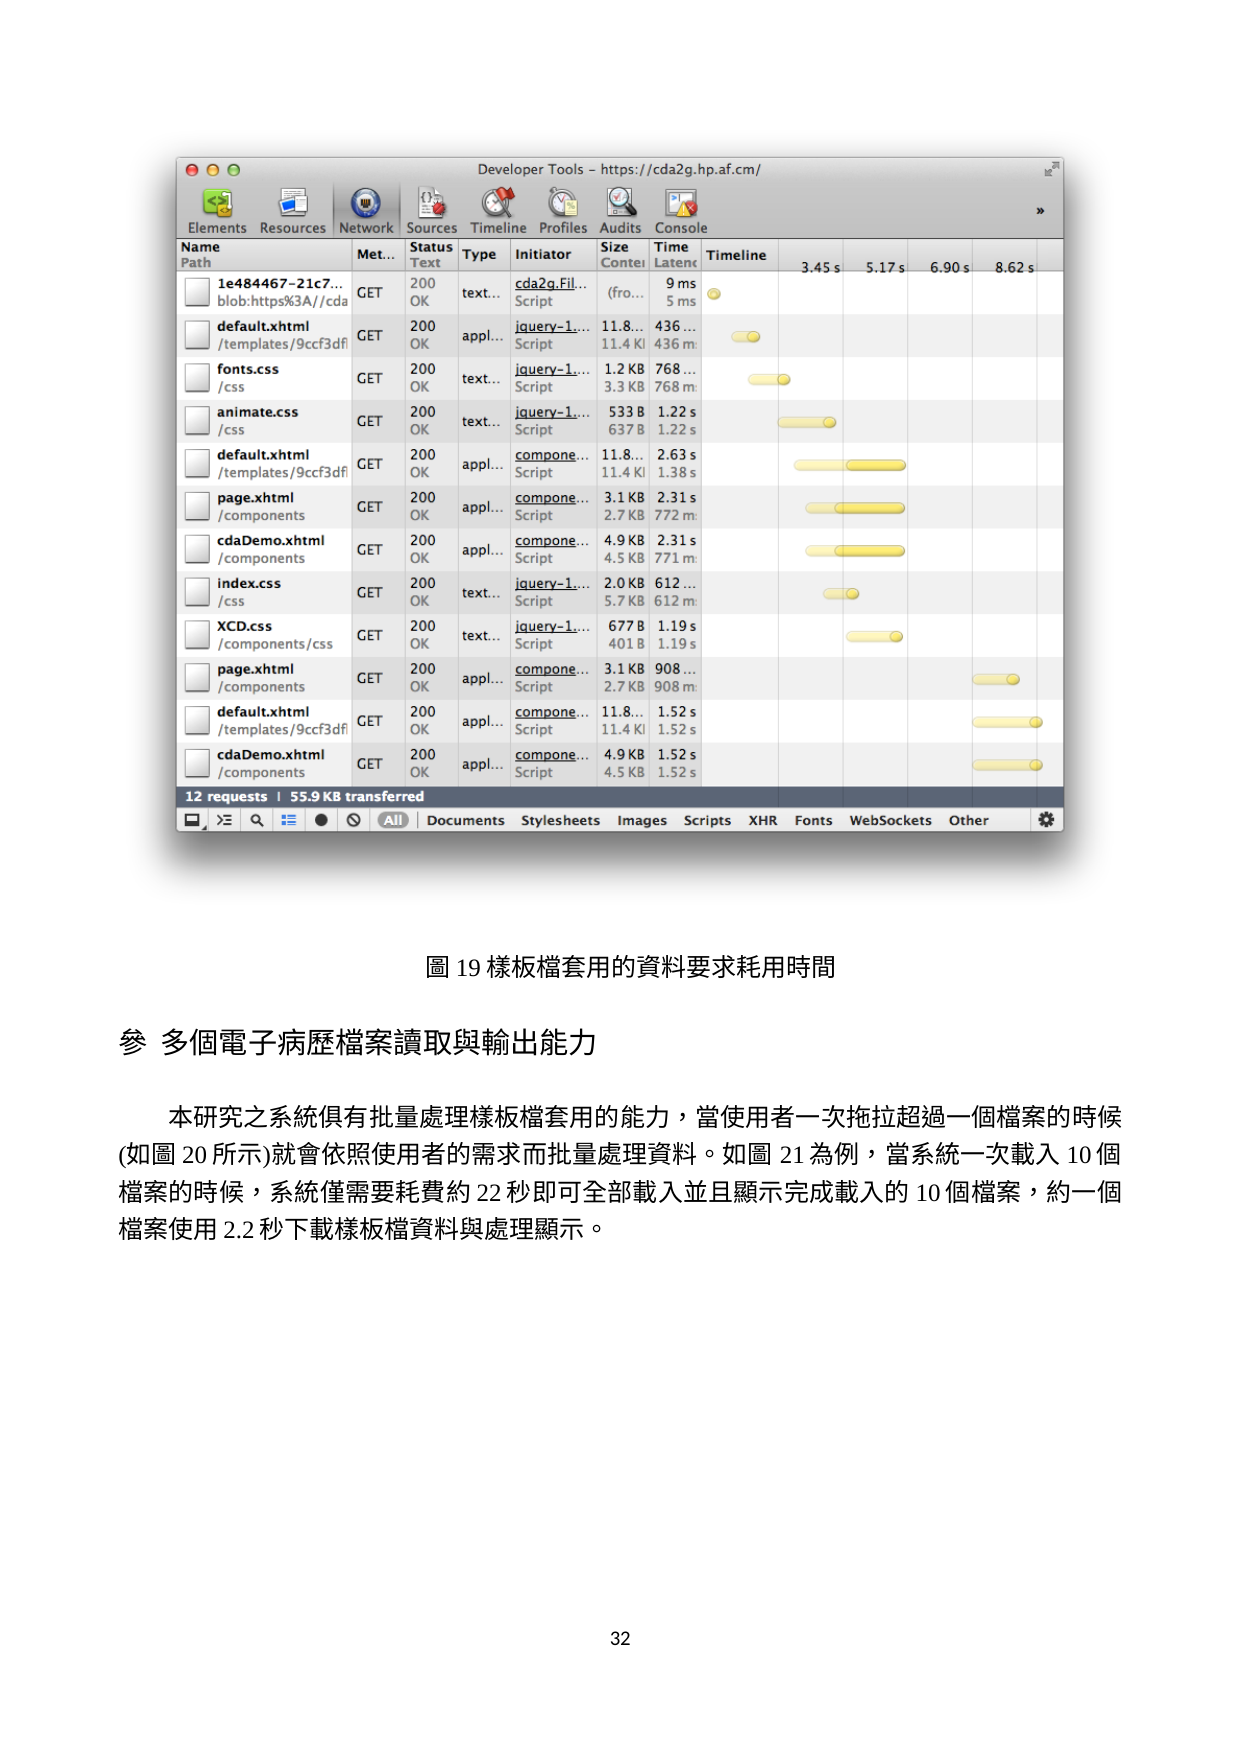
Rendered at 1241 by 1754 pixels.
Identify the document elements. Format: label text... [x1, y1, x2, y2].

picture [117, 121, 1123, 914]
text 本研究之系統俱有批量處理樣板檔套用的能力，當使用者一次拖拉超過一個檔案的時候(如圖20所示)就會依照使用者的需求而批量處理資料。如圖21為例，當系統一次載入10個檔案的時候，系統僅需要耗費約22秒即可全部載入並且顯示完成載入的10個檔案，約一個檔案使用2.2秒下載樣板檔資料與處理顯示。 [118, 1097, 1122, 1247]
subtitle 多個電子病歷檔案讀取與輸出能力 [118, 1003, 1122, 1078]
text 圖 19 樣板檔套用的資料要求耗用時間 [18, 947, 1222, 984]
